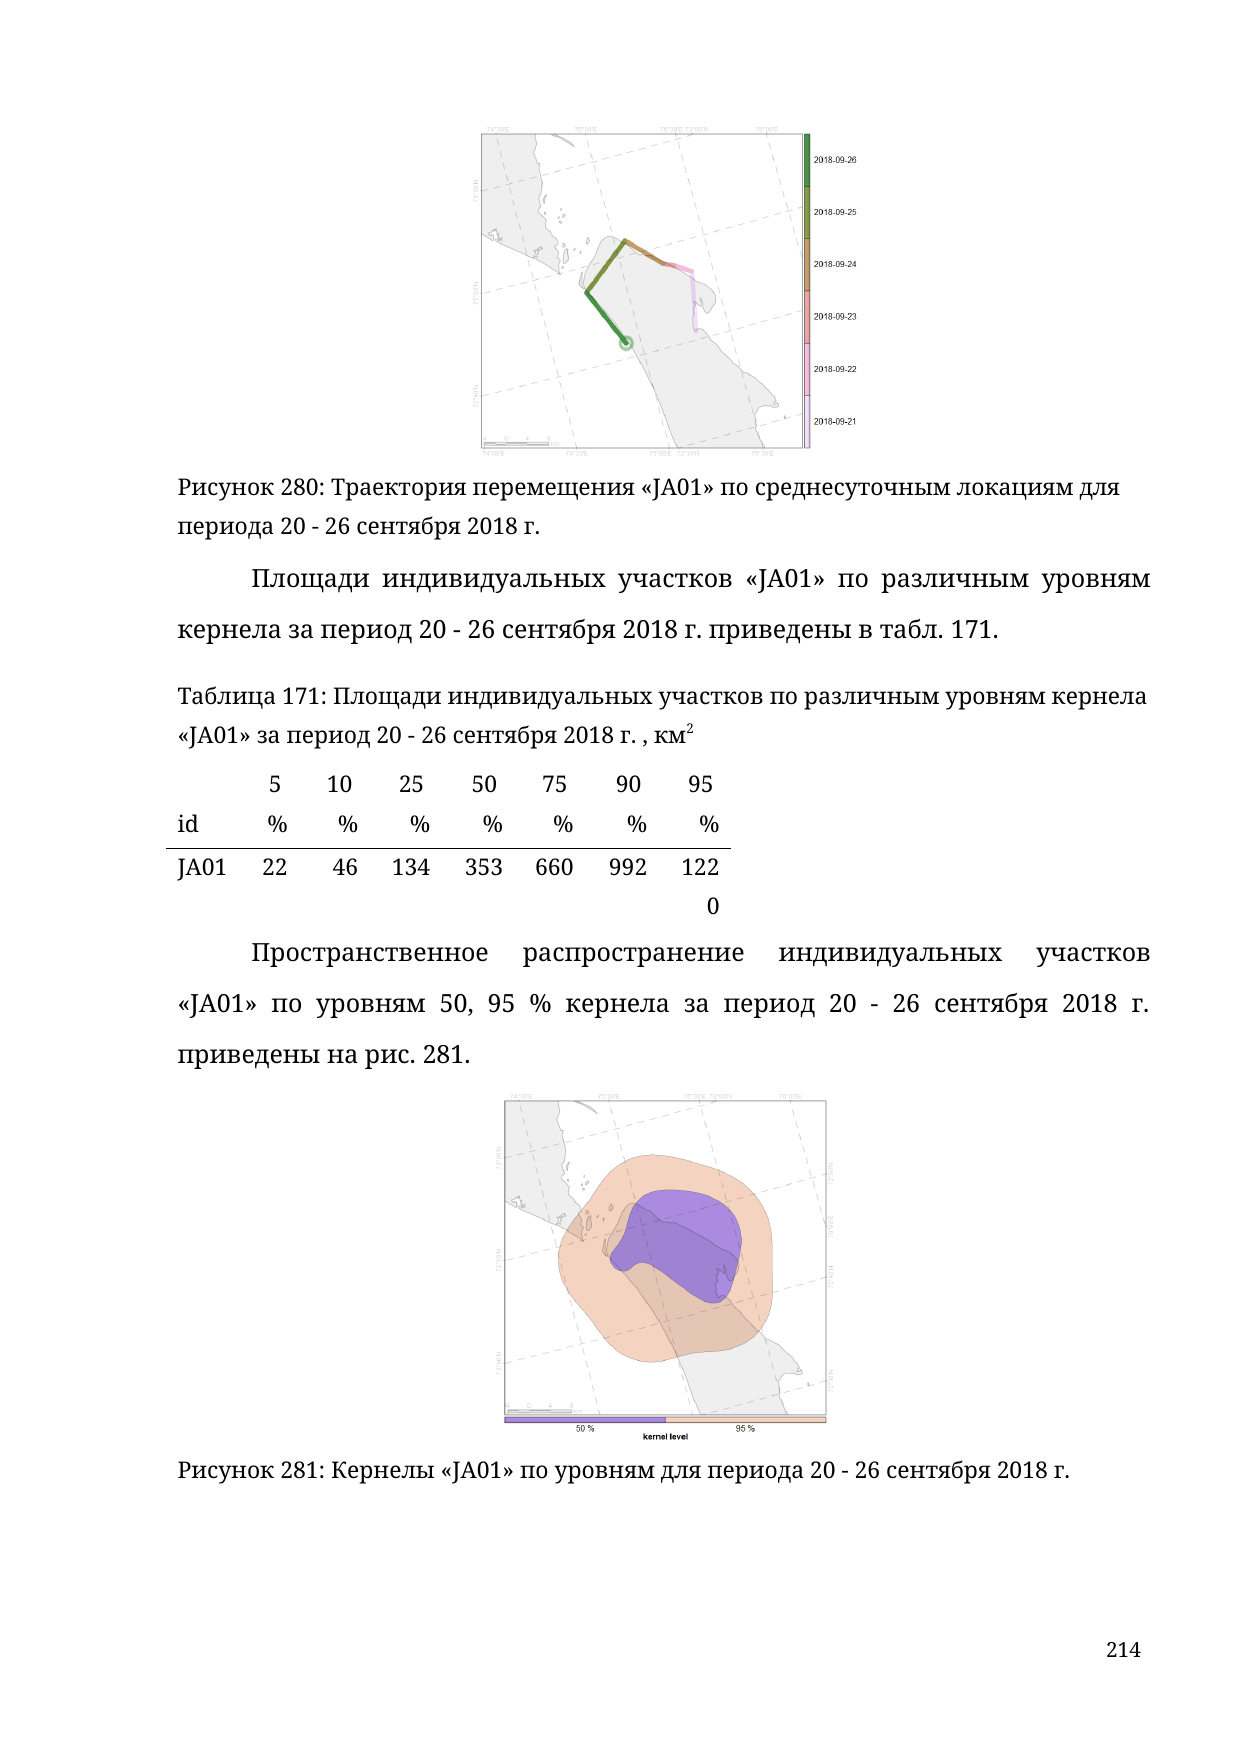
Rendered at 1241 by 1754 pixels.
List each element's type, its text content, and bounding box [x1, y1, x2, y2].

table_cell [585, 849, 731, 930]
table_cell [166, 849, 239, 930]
text Пространственное распространение индивидуальных участков «JA01» по уровням 50, 95 % кернела за период 20 - 26 сентября 2018 г. приведены на рис. 281. [177, 934, 1152, 1070]
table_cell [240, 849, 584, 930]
text Рисунок 280: Траектория перемещения «JA01» по среднесуточным локациям для периода 20 - 26 сентября 2018 г. [177, 471, 1152, 541]
text Площади индивидуальных участков «JA01» по различным уровням кернела за период 20 - 26 сентября 2018 г. приведены в табл. 171. [177, 561, 1152, 646]
picture [493, 1091, 836, 1442]
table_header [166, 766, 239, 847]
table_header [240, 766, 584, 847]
text Таблица 171: Площади индивидуальных участков по различным уровням кернела «JA01» за период 20 - 26 сентября 2018 г. , км2 [177, 680, 1152, 750]
picture [470, 124, 859, 458]
text Рисунок 281: Кернелы «JA01» по уровням для периода 20 - 26 сентября 2018 г. [177, 1454, 1152, 1485]
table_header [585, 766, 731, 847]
